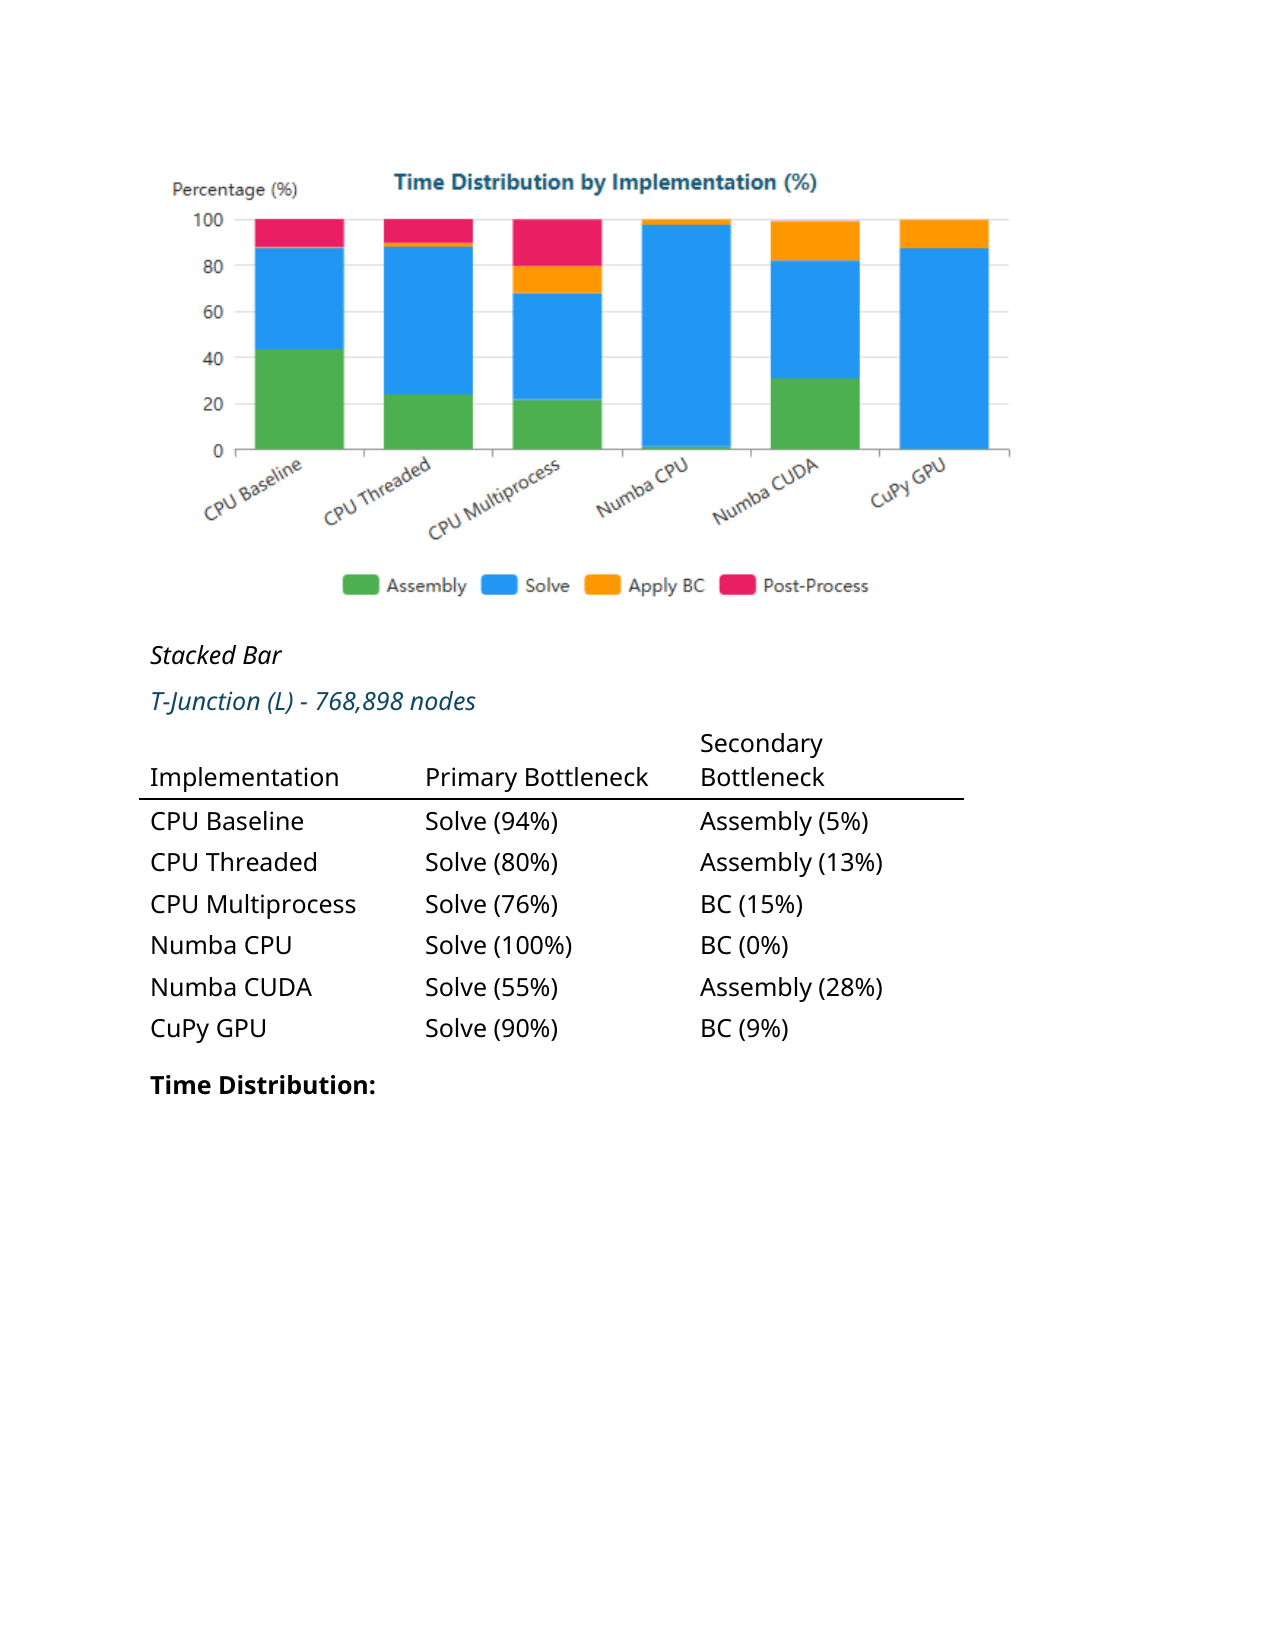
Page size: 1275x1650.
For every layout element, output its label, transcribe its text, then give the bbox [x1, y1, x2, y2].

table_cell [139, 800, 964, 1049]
text Time Distribution: [150, 1068, 1125, 1102]
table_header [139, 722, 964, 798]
text Stacked Bar [150, 637, 1125, 672]
subtitle T-Junction (L) - 768,898 nodes [150, 684, 1125, 718]
picture [168, 150, 1044, 617]
